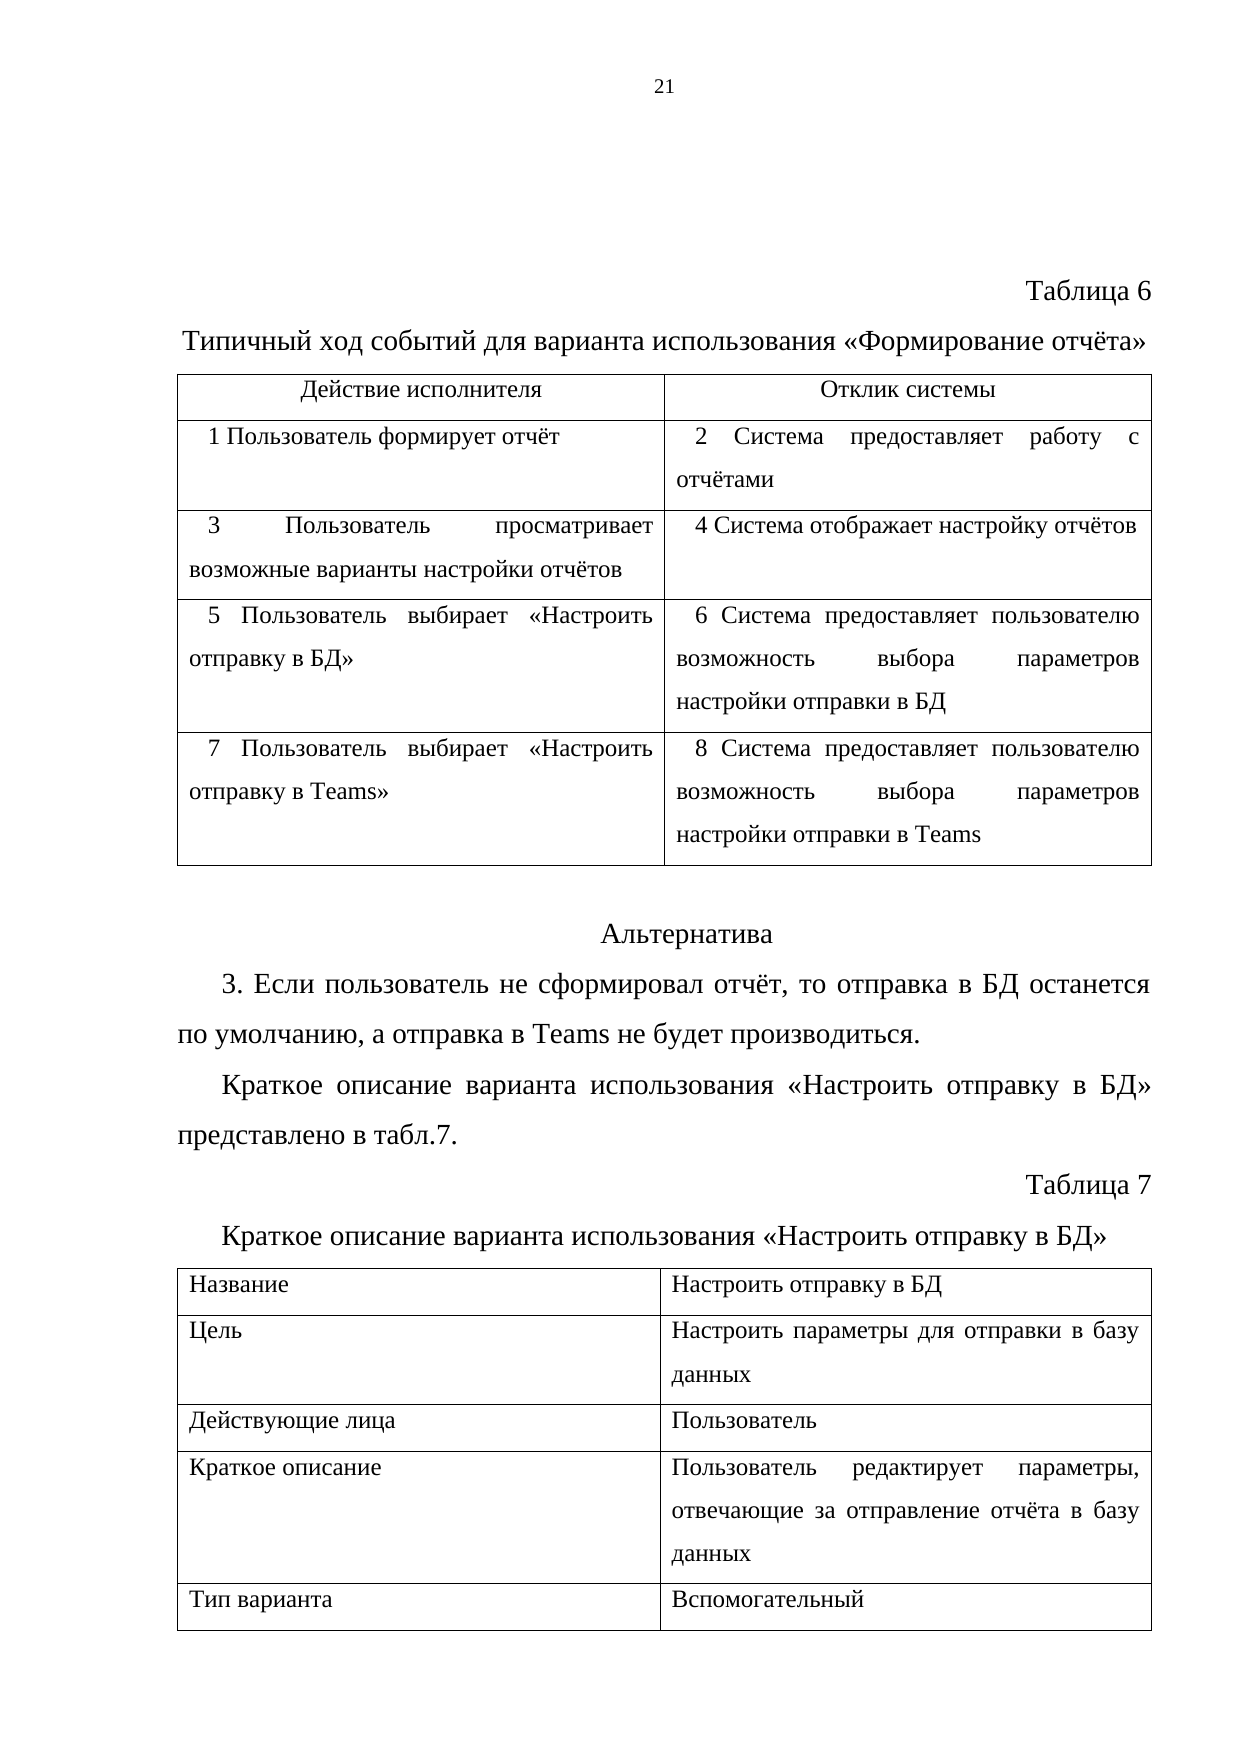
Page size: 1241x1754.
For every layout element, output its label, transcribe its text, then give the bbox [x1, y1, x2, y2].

text Типичный ход событий для варианта использования «Формирование отчёта» [177, 323, 1152, 357]
text 3. Если пользователь не сформировал отчёт, то отправка в БД останется по умолчанию, а отправка в Teams не будет производиться. [177, 966, 1152, 1050]
table_cell 8 Система предоставляет пользователю возможность выбора параметров настройки отправки в Teams [665, 733, 1151, 864]
text Краткое описание варианта использования «Настроить отправку в БД» представлено в табл.7. [177, 1067, 1152, 1151]
table_header Название [178, 1269, 660, 1314]
table_cell Краткое описание [178, 1452, 660, 1583]
table_cell 3 Пользователь просматривает возможные варианты настройки отчётов [178, 511, 664, 599]
table_cell 7 Пользователь выбирает «Настроить отправку в Teams» [178, 733, 664, 864]
table_cell 6 Система предоставляет пользователю возможность выбора параметров настройки отправки в БД [665, 600, 1151, 732]
table_cell Настроить параметры для отправки в базу данных [661, 1316, 1151, 1404]
table_cell Пользователь [661, 1405, 1151, 1451]
text Таблица 7 [177, 1167, 1152, 1201]
table_header Настроить отправку в БД [661, 1269, 1151, 1314]
text Краткое описание варианта использования «Настроить отправку в БД» [177, 1218, 1152, 1251]
table_cell Тип варианта [178, 1584, 660, 1630]
table_cell Действующие лица [178, 1405, 660, 1451]
table_cell Цель [178, 1316, 660, 1404]
table_cell 2 Система предоставляет работу с отчётами [665, 421, 1151, 509]
table_header Отклик системы [665, 375, 1151, 420]
table_cell 4 Система отображает настройку отчётов [665, 511, 1151, 599]
text Альтернатива [177, 916, 1152, 949]
table_cell 5 Пользователь выбирает «Настроить отправку в БД» [178, 600, 664, 732]
table_header Действие исполнителя [178, 375, 664, 420]
table_cell Вспомогательный [661, 1584, 1151, 1630]
text Таблица 6 [177, 273, 1152, 306]
table_cell 1 Пользователь формирует отчёт [178, 421, 664, 509]
table_cell Пользователь редактирует параметры, отвечающие за отправление отчёта в базу данных [661, 1452, 1151, 1583]
